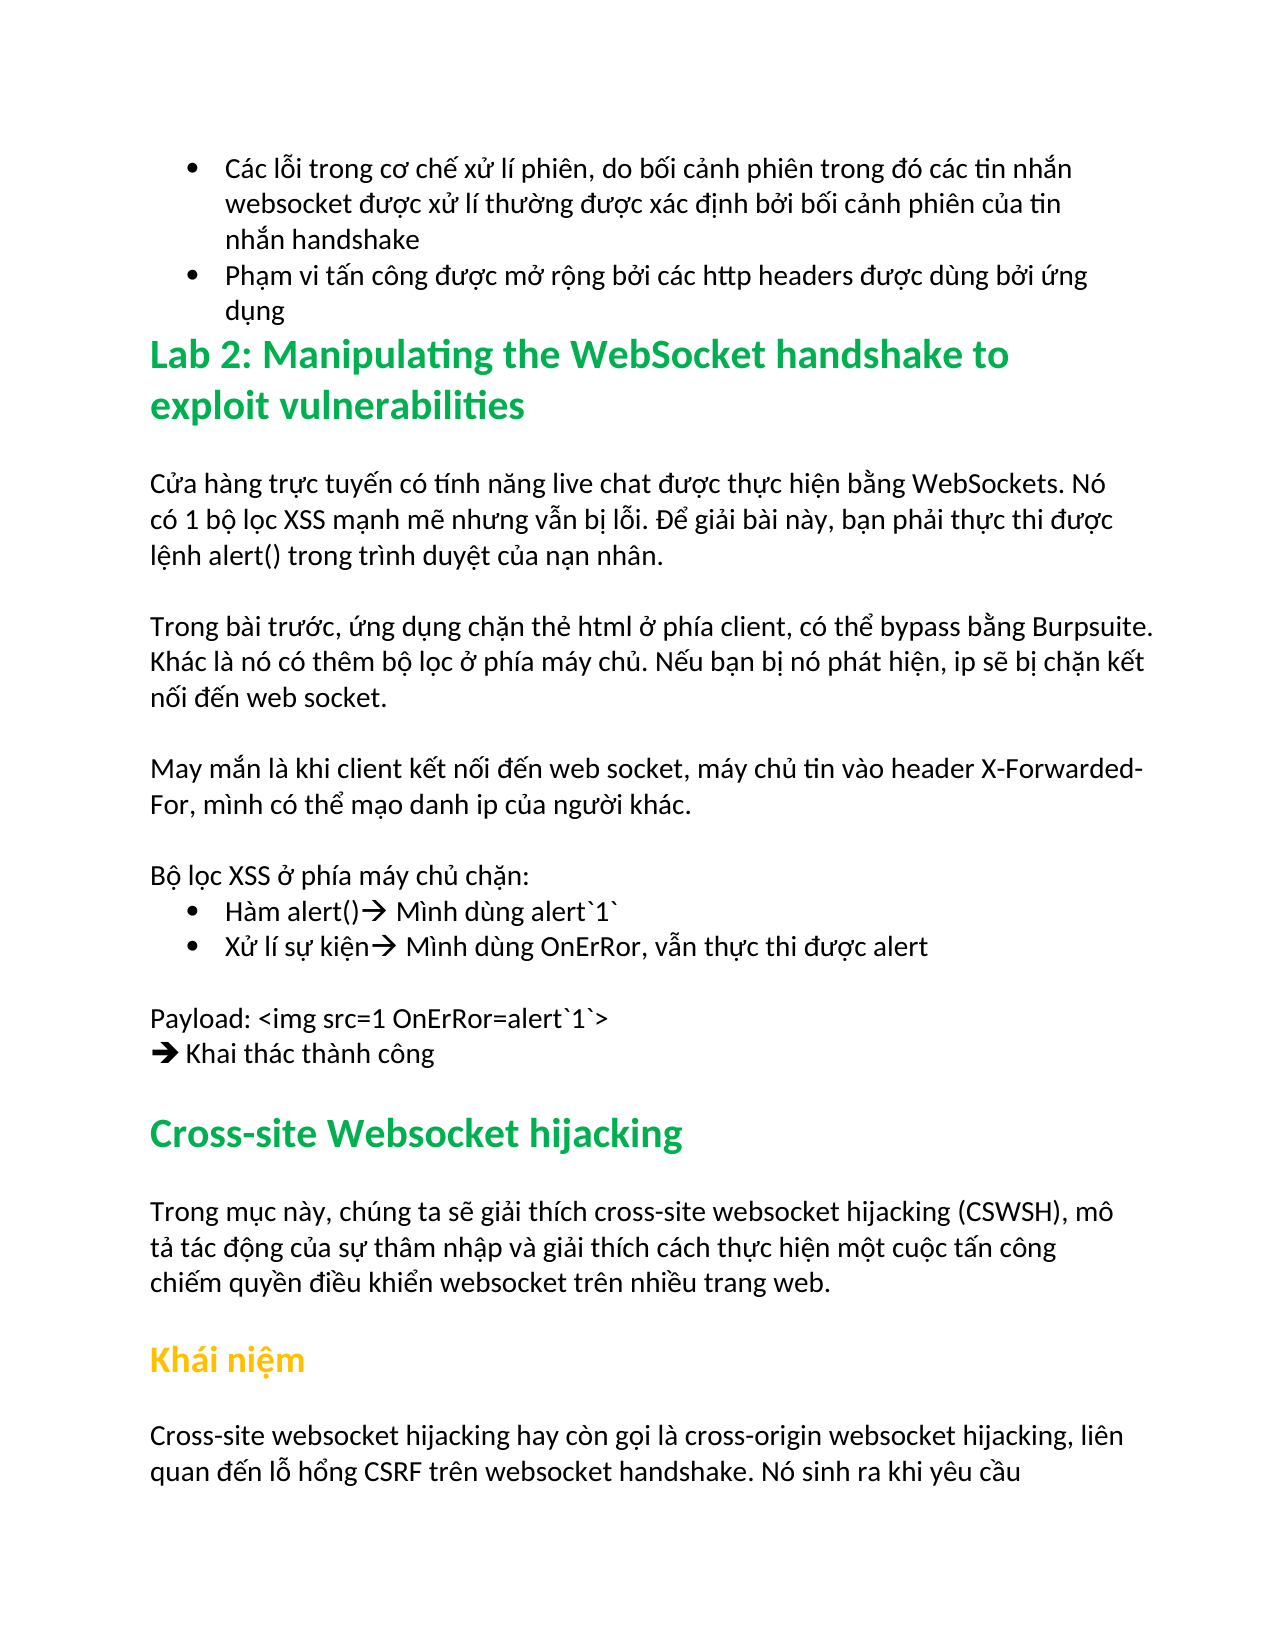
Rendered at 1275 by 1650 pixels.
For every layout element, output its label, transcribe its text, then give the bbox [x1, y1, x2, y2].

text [150, 1417, 1125, 1488]
list Phạm vi tấn công được mở rộng bởi các http headers được dùng bởi ứng dụng [187, 257, 1125, 328]
text Khái niệm [150, 1336, 1125, 1381]
list Hàm alert() Mình dùng alert`1` [187, 893, 1169, 928]
text Khai thác thành công [150, 1035, 1169, 1071]
text Cross-site Websocket hijacking [150, 1107, 1125, 1157]
text Lab 2: Manipulating the WebSocket handshake to exploit vulnerabilities [150, 328, 1125, 430]
text Payload: <img src=1 OnErRor=alert`1`> [150, 1000, 1169, 1035]
text Bộ lọc XSS ở phía máy chủ chặn: [150, 857, 1169, 893]
text Cửa hàng trực tuyến có tính năng live chat được thực hiện bằng WebSockets. Nó có 1 bộ lọc XSS mạnh mẽ nhưng vẫn bị lỗi. Để giải bài này, bạn phải thực thi được lệnh alert() trong trình duyệt của nạn nhân. [150, 465, 1125, 572]
list Các lỗi trong cơ chế xử lí phiên, do bối cảnh phiên trong đó các tin nhắn websocket được xử lí thường được xác định bởi bối cảnh phiên của tin nhắn handshake [187, 150, 1125, 257]
text May mắn là khi client kết nối đến web socket, máy chủ tin vào header X-Forwarded-For, mình có thể mạo danh ip của người khác. [150, 750, 1169, 822]
text Trong bài trước, ứng dụng chặn thẻ html ở phía client, có thể bypass bằng Burpsuite. Khác là nó có thêm bộ lọc ở phía máy chủ. Nếu bạn bị nó phát hiện, ip sẽ bị chặn kết nối đến web socket. [150, 608, 1169, 715]
text Trong mục này, chúng ta sẽ giải thích cross-site websocket hijacking (CSWSH), mô tả tác động của sự thâm nhập và giải thích cách thực hiện một cuộc tấn công chiếm quyền điều khiển websocket trên nhiều trang web. [150, 1193, 1125, 1300]
list Xử lí sự kiện Mình dùng OnErRor, vẫn thực thi được alert [187, 928, 1169, 964]
